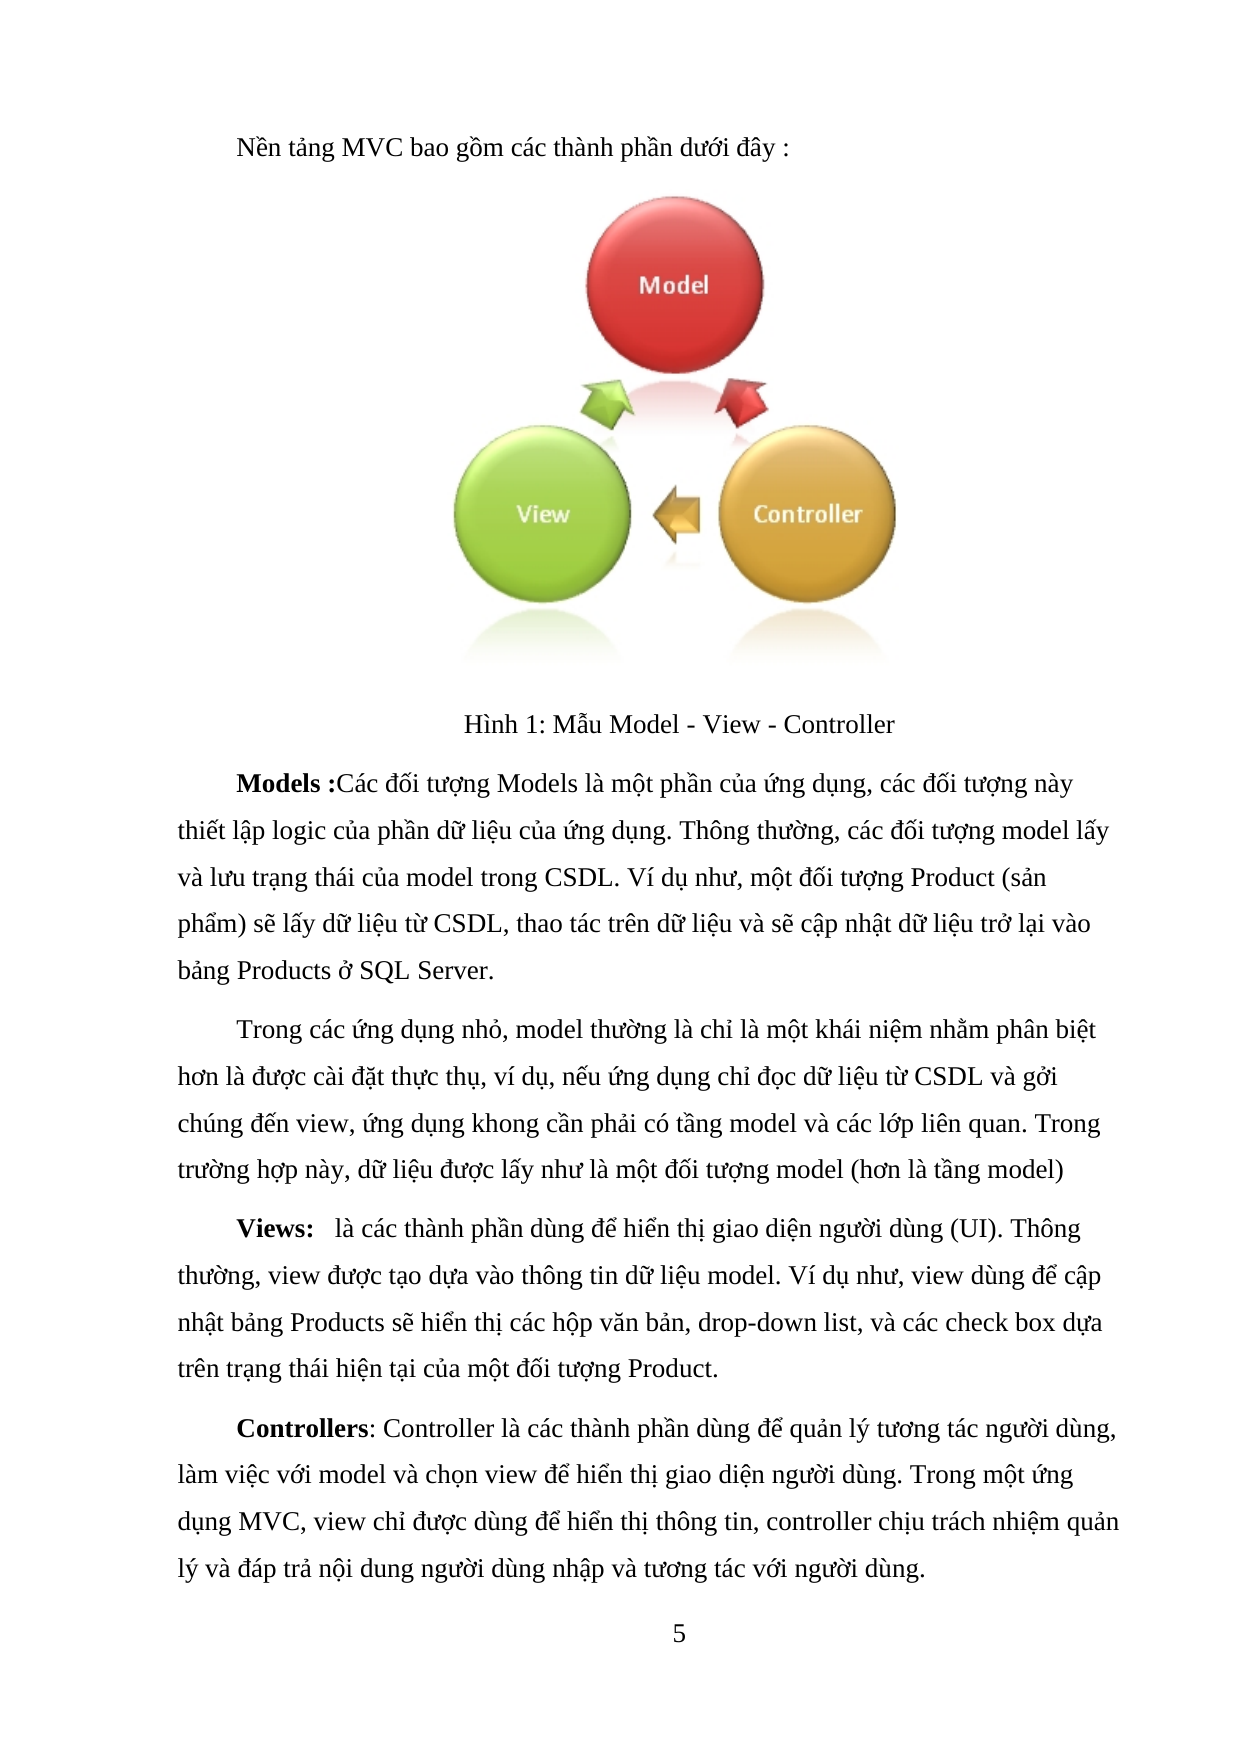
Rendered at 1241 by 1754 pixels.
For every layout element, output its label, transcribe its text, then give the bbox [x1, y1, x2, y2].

picture [423, 189, 935, 681]
text Nền tảng MVC bao gồm các thành phần dưới đây : [177, 131, 1122, 162]
text Views: là các thành phần dùng để hiển thị giao diện người dùng (UI). Thông thường, view được tạo dựa vào thông tin dữ liệu model. Ví dụ như, view dùng để cập nhật bảng Products sẽ hiển thị các hộp văn bản, drop-down list, và các check box dựa trên trạng thái hiện tại của một đối tượng Product. [177, 1213, 1122, 1384]
text Hình 1: Mẫu Model - View - Controller [177, 708, 1122, 739]
text Models :Các đối tượng Models là một phần của ứng dụng, các đối tượng này thiết lập logic của phần dữ liệu của ứng dụng. Thông thường, các đối tượng model lấy và lưu trạng thái của model trong CSDL. Ví dụ như, một đối tượng Product (sản phẩm) sẽ lấy dữ liệu từ CSDL, thao tác trên dữ liệu và sẽ cập nhật dữ liệu trở lại vào bảng Products ở SQL Server. [177, 768, 1122, 985]
text Controllers: Controller là các thành phần dùng để quản lý tương tác người dùng, làm việc với model và chọn view để hiển thị giao diện người dùng. Trong một ứng dụng MVC, view chỉ được dùng để hiển thị thông tin, controller chịu trách nhiệm quản lý và đáp trả nội dung người dùng nhập và tương tác với người dùng. [177, 1412, 1122, 1583]
text Trong các ứng dụng nhỏ, model thường là chỉ là một khái niệm nhằm phân biệt hơn là được cài đặt thực thụ, ví dụ, nếu ứng dụng chỉ đọc dữ liệu từ CSDL và gởi chúng đến view, ứng dụng khong cần phải có tầng model và các lớp liên quan. Trong trường hợp này, dữ liệu được lấy như là một đối tượng model (hơn là tầng model) [177, 1013, 1122, 1184]
